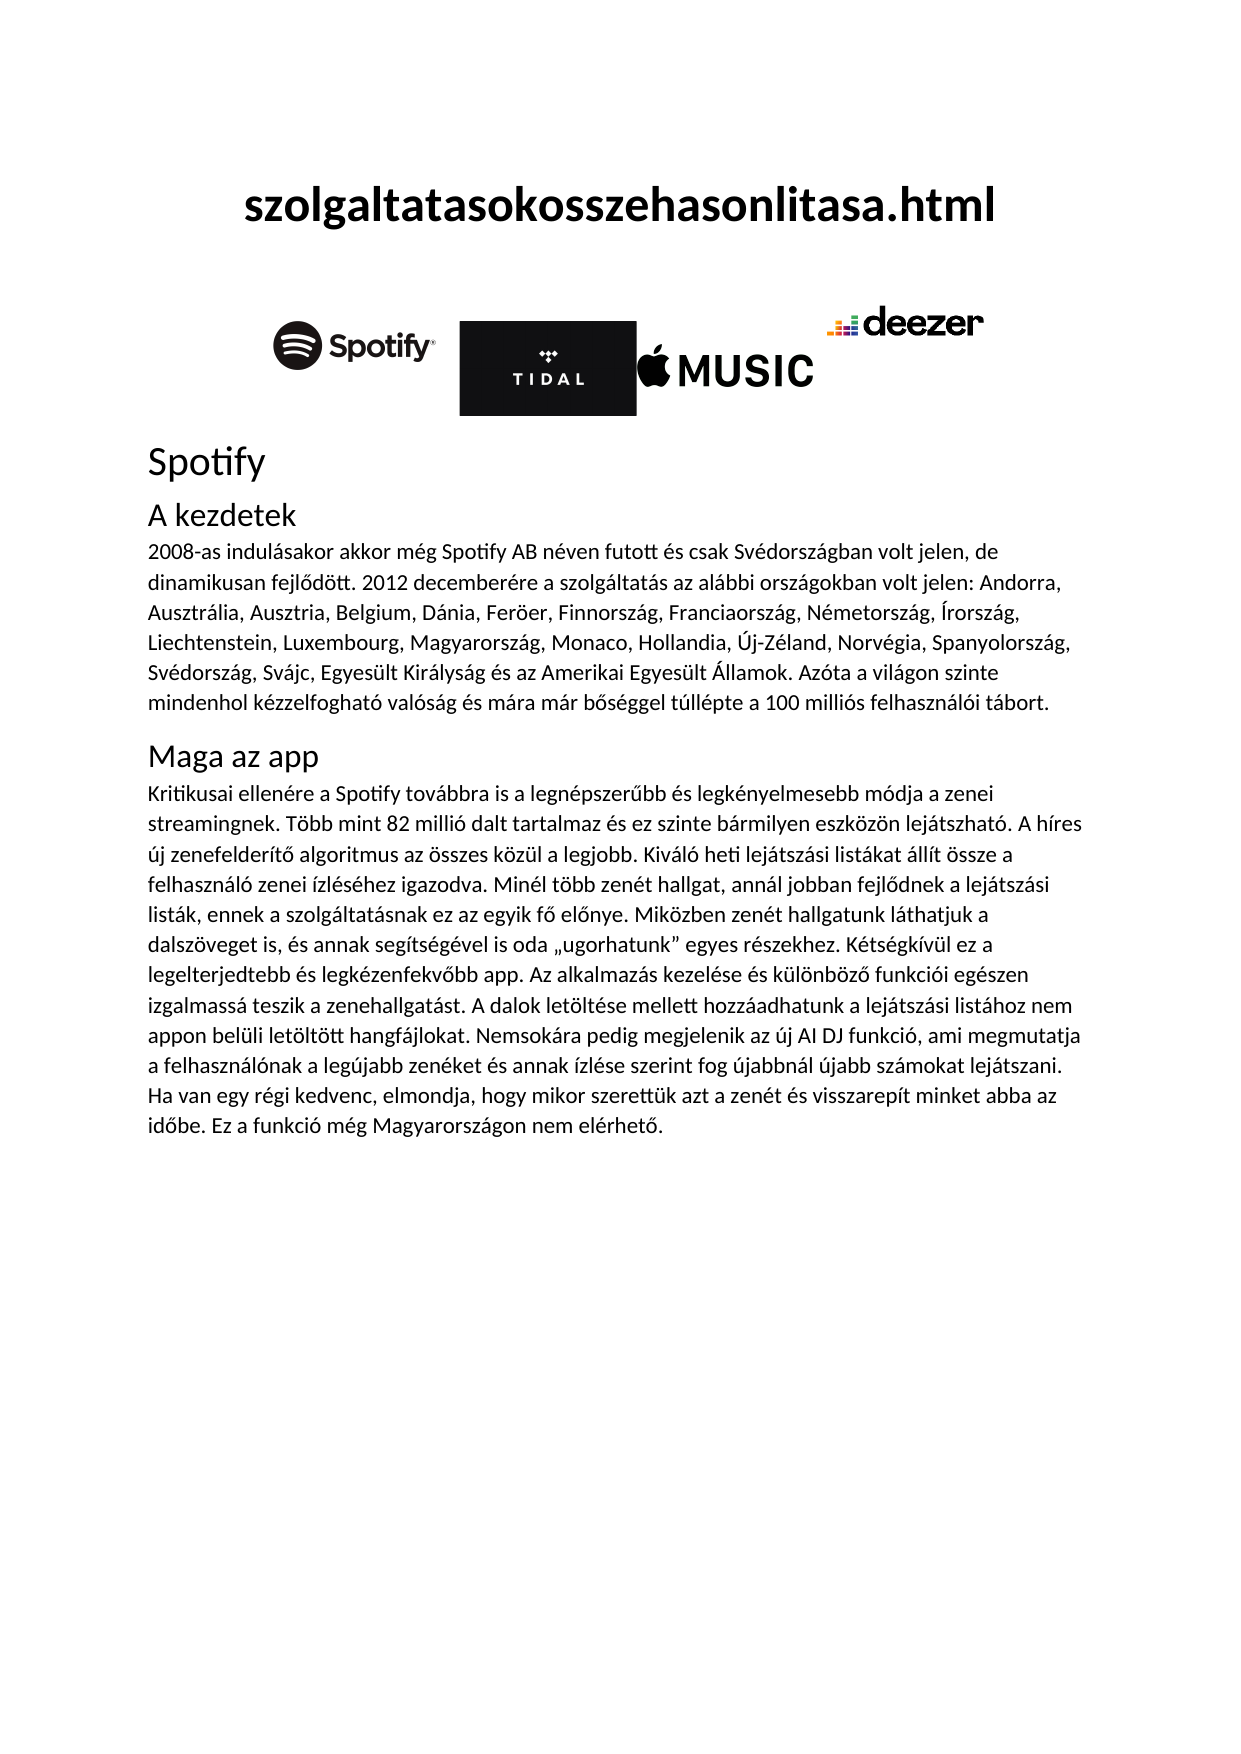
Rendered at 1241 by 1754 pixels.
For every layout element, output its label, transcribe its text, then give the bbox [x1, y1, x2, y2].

picture [249, 238, 992, 416]
subtitle A kezdetek [148, 493, 1093, 534]
text Kritikusai ellenére a Spotify továbbra is a legnépszerűbb és legkényelmesebb módja a zenei streamingnek. Több mint 82 millió dalt tartalmaz és ez szinte bármilyen eszközön lejátszható. A híres új zenefelderítő algoritmus az összes közül a legjobb. Kiváló heti lejátszási listákat állít össze a felhasználó zenei ízléséhez igazodva. Minél több zenét hallgat, annál jobban fejlődnek a lejátszási listák, ennek a szolgáltatásnak ez az egyik fő előnye. Miközben zenét hallgatunk láthatjuk a dalszöveget is, és annak segítségével is oda „ugorhatunk” egyes részekhez. Kétségkívül ez a legelterjedtebb és legkézenfekvőbb app. Az alkalmazás kezelése és különböző funkciói egészen izgalmassá teszik a zenehallgatást. A dalok letöltése mellett hozzáadhatunk a lejátszási listához nem appon belüli letöltött hangfájlokat. Nemsokára pedig megjelenik az új AI DJ funkció, ami megmutatja a felhasználónak a legújabb zenéket és annak ízlése szerint fog újabbnál újabb számokat lejátszani. Ha van egy régi kedvenc, elmondja, hogy mikor szerettük azt a zenét és visszarepít minket abba az időbe. Ez a funkció még Magyarországon nem elérhető. [148, 779, 1093, 1140]
subtitle Maga az app [148, 735, 1093, 776]
text 2008-as indulásakor akkor még Spotify AB néven futott és csak Svédországban volt jelen, de dinamikusan fejlődött. 2012 decemberére a szolgáltatás az alábbi országokban volt jelen: Andorra, Ausztrália, Ausztria, Belgium, Dánia, Feröer, Finnország, Franciaország, Németország, Írország, Liechtenstein, Luxembourg, Magyarország, Monaco, Hollandia, Új-Zéland, Norvégia, Spanyolország, Svédország, Svájc, Egyesült Királyság és az Amerikai Egyesült Államok. Azóta a világon szinte mindenhol kézzelfogható valóság és mára már bőséggel túllépte a 100 milliós felhasználói tábort. [148, 537, 1093, 717]
subtitle Spotify [148, 434, 1093, 485]
subtitle szolgaltatasokosszehasonlitasa.html [148, 173, 1093, 234]
